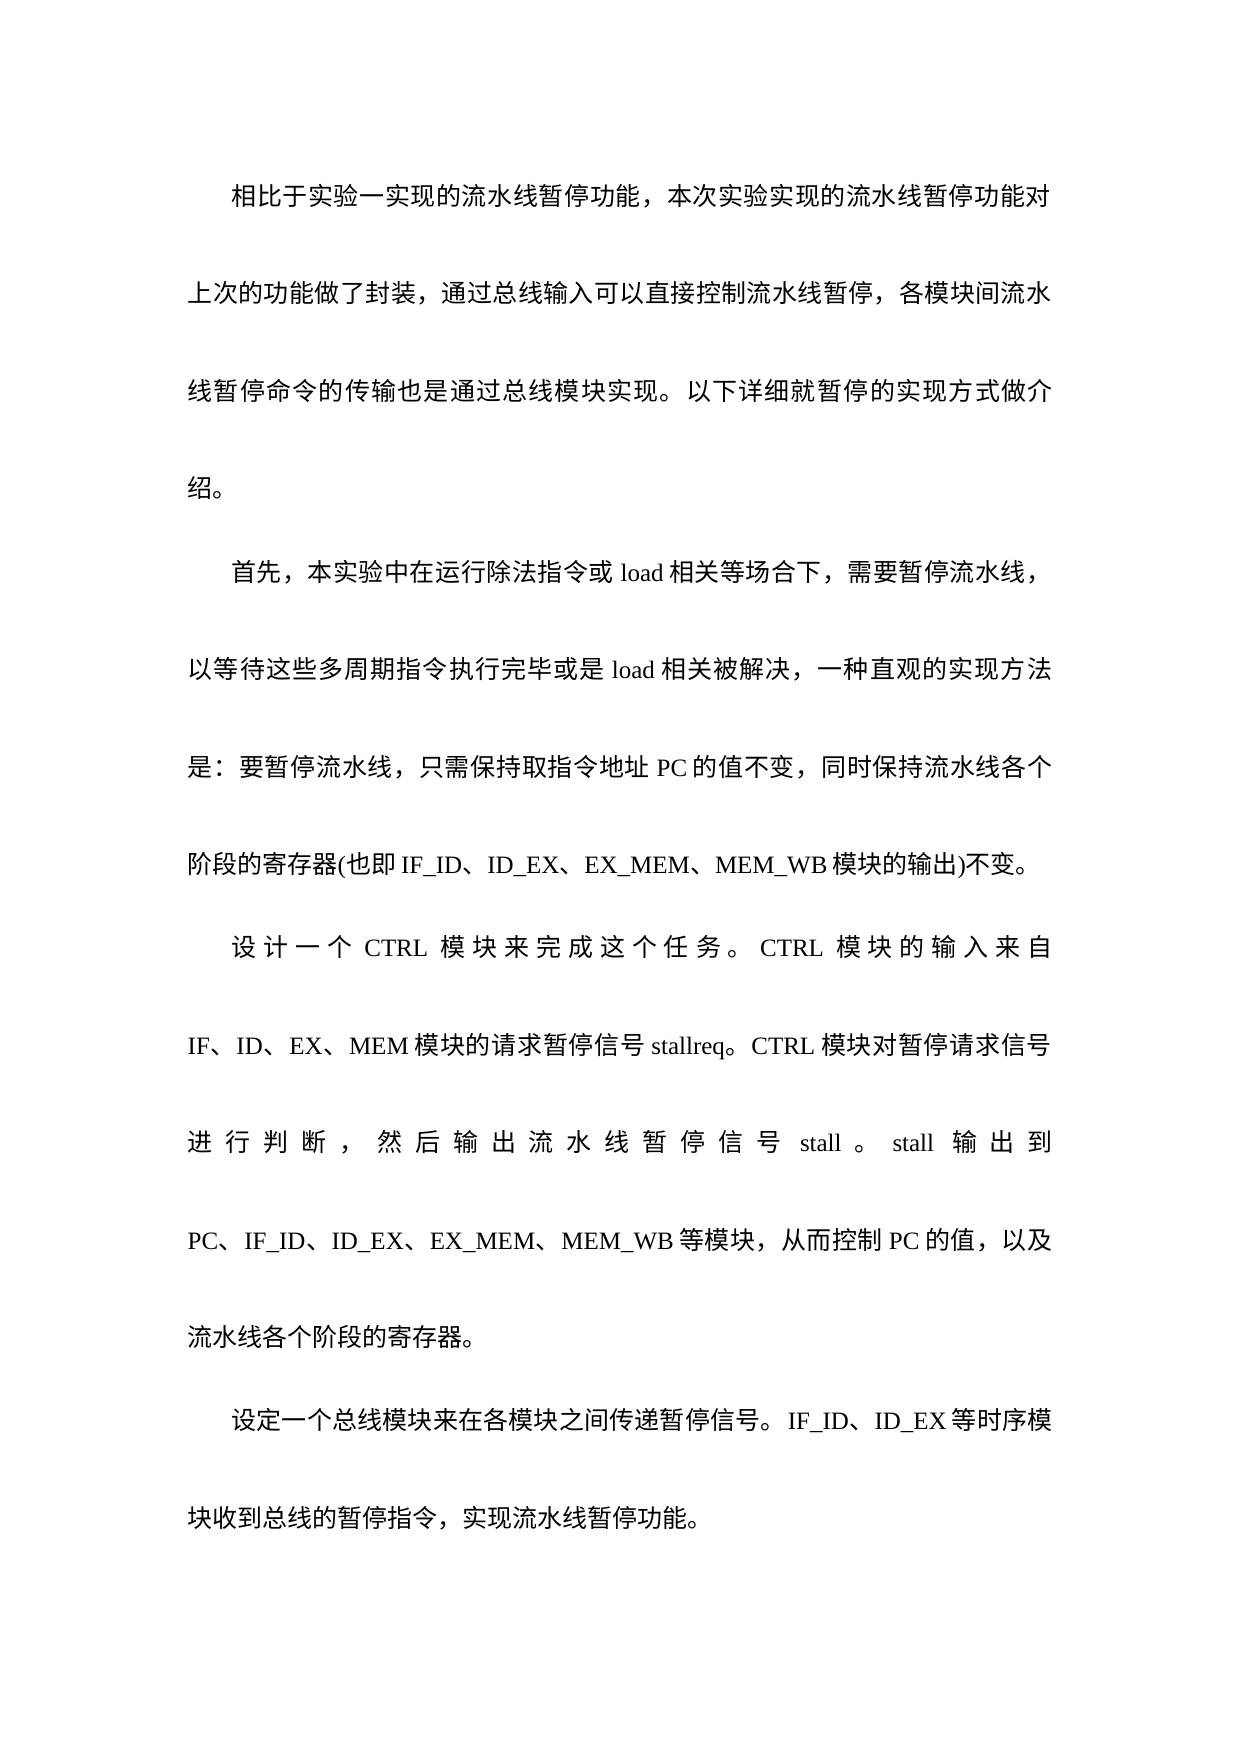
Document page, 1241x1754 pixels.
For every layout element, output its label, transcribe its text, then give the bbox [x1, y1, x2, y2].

list 相比于实验一实现的流水线暂停功能，本次实验实现的流水线暂停功能对上次的功能做了封装，通过总线输入可以直接控制流水线暂停，各模块间流水线暂停命令的传输也是通过总线模块实现。以下详细就暂停的实现方式做介绍。 [187, 162, 1053, 519]
list 首先，本实验中在运行除法指令或load相关等场合下，需要暂停流水线，以等待这些多周期指令执行完毕或是load相关被解决，一种直观的实现方法是：要暂停流水线，只需保持取指令地址PC的值不变，同时保持流水线各个阶段的寄存器(也即IF_ID、ID_EX、EX_MEM、MEM_WB模块的输出)不变。 [187, 538, 1053, 895]
list 设计一个CTRL模块来完成这个任务。CTRL模块的输入来自IF、ID、EX、MEM模块的请求暂停信号stallreq。CTRL模块对暂停请求信号进行判断，然后输出流水线暂停信号stall。stall输出到PC、IF_ID、ID_EX、EX_MEM、MEM_WB等模块，从而控制PC的值，以及流水线各个阶段的寄存器。 [187, 913, 1053, 1368]
list 设定一个总线模块来在各模块之间传递暂停信号。IF_ID、ID_EX等时序模块收到总线的暂停指令，实现流水线暂停功能。 [187, 1386, 1053, 1549]
